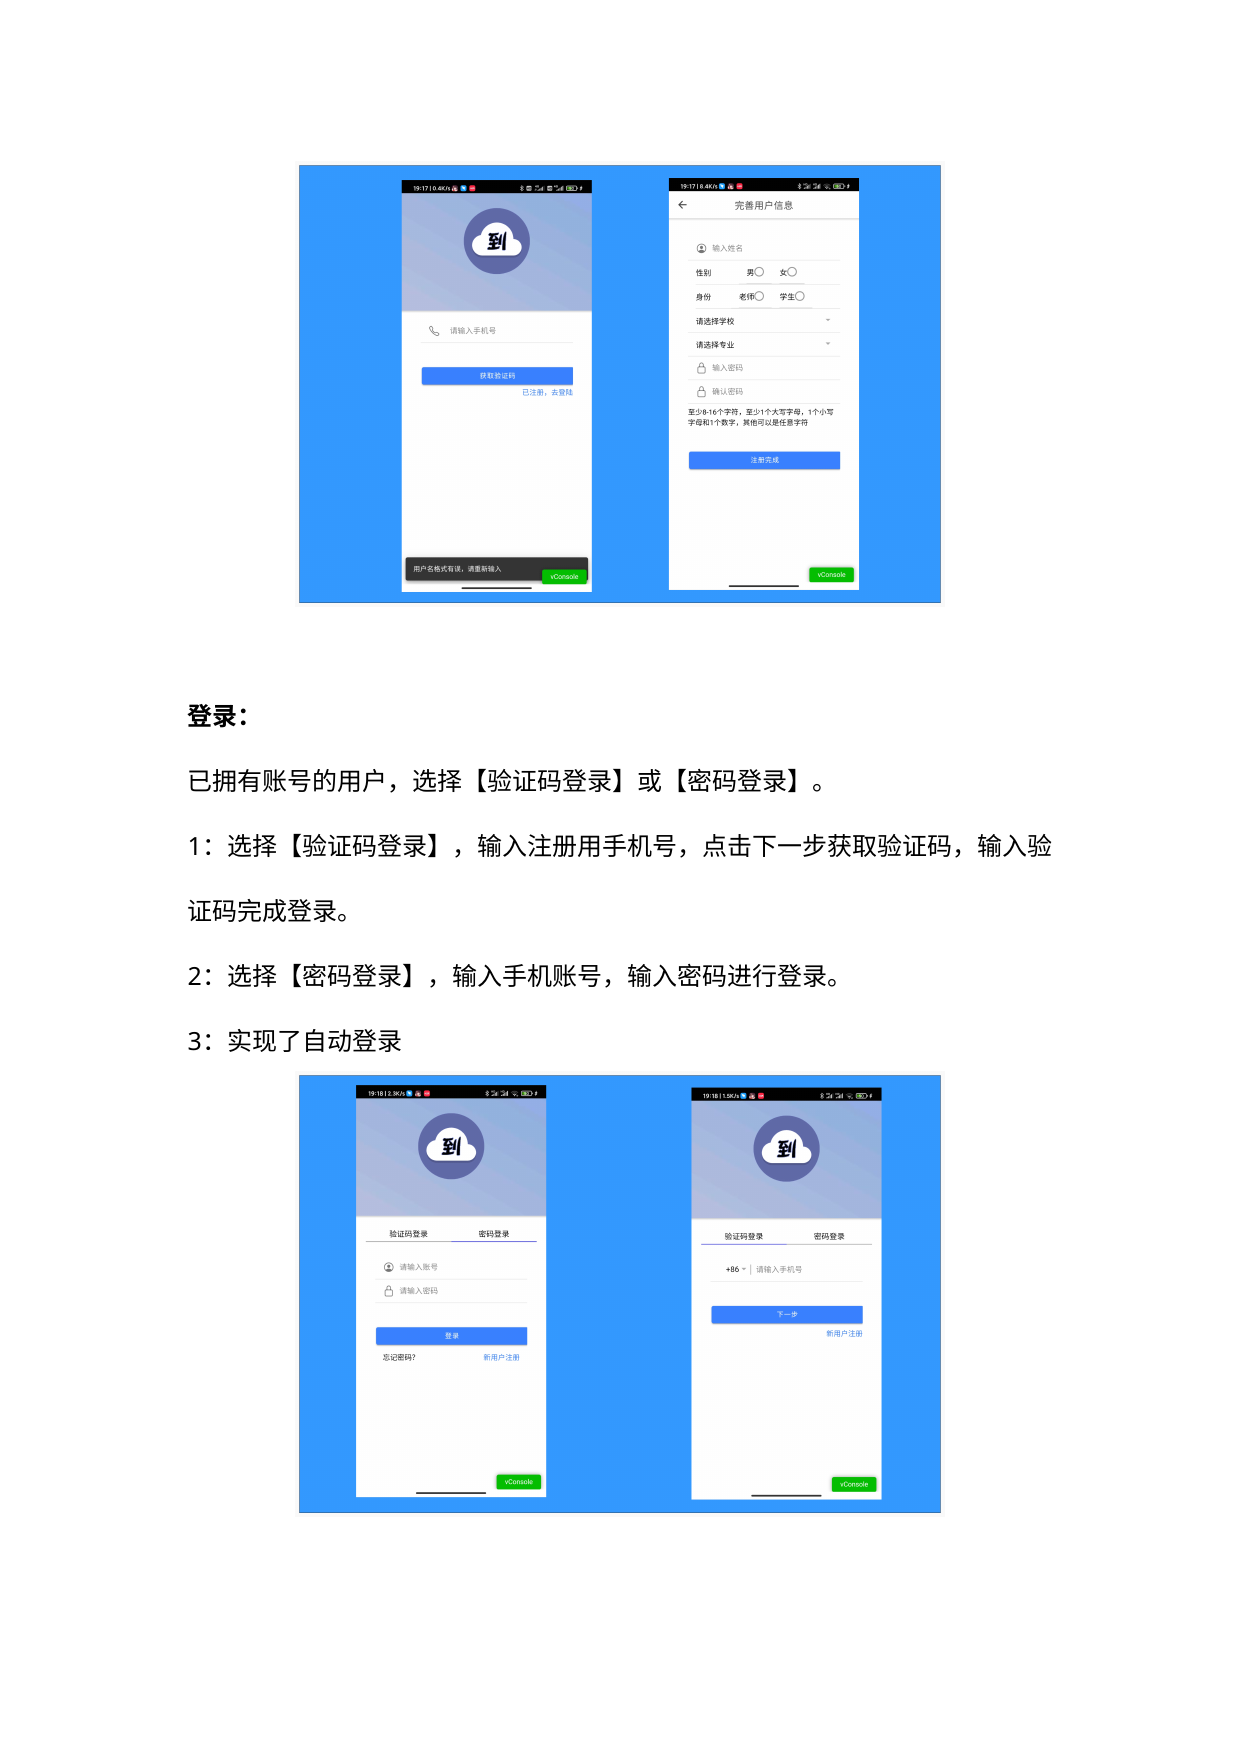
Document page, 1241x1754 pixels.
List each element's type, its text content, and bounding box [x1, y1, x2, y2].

text 2：选择【密码登录】，输入手机账号，输入密码进行登录。 [187, 942, 1053, 1007]
text 1：选择【验证码登录】，输入注册用手机号，点击下一步获取验证码，输入验证码完成登录。 [187, 812, 1053, 942]
picture [295, 161, 945, 607]
text 已拥有账号的用户，选择【验证码登录】或【密码登录】。 [187, 747, 1053, 812]
text 3：实现了自动登录 [187, 1007, 1053, 1072]
text 登录： [187, 682, 1053, 747]
picture [295, 1071, 945, 1517]
